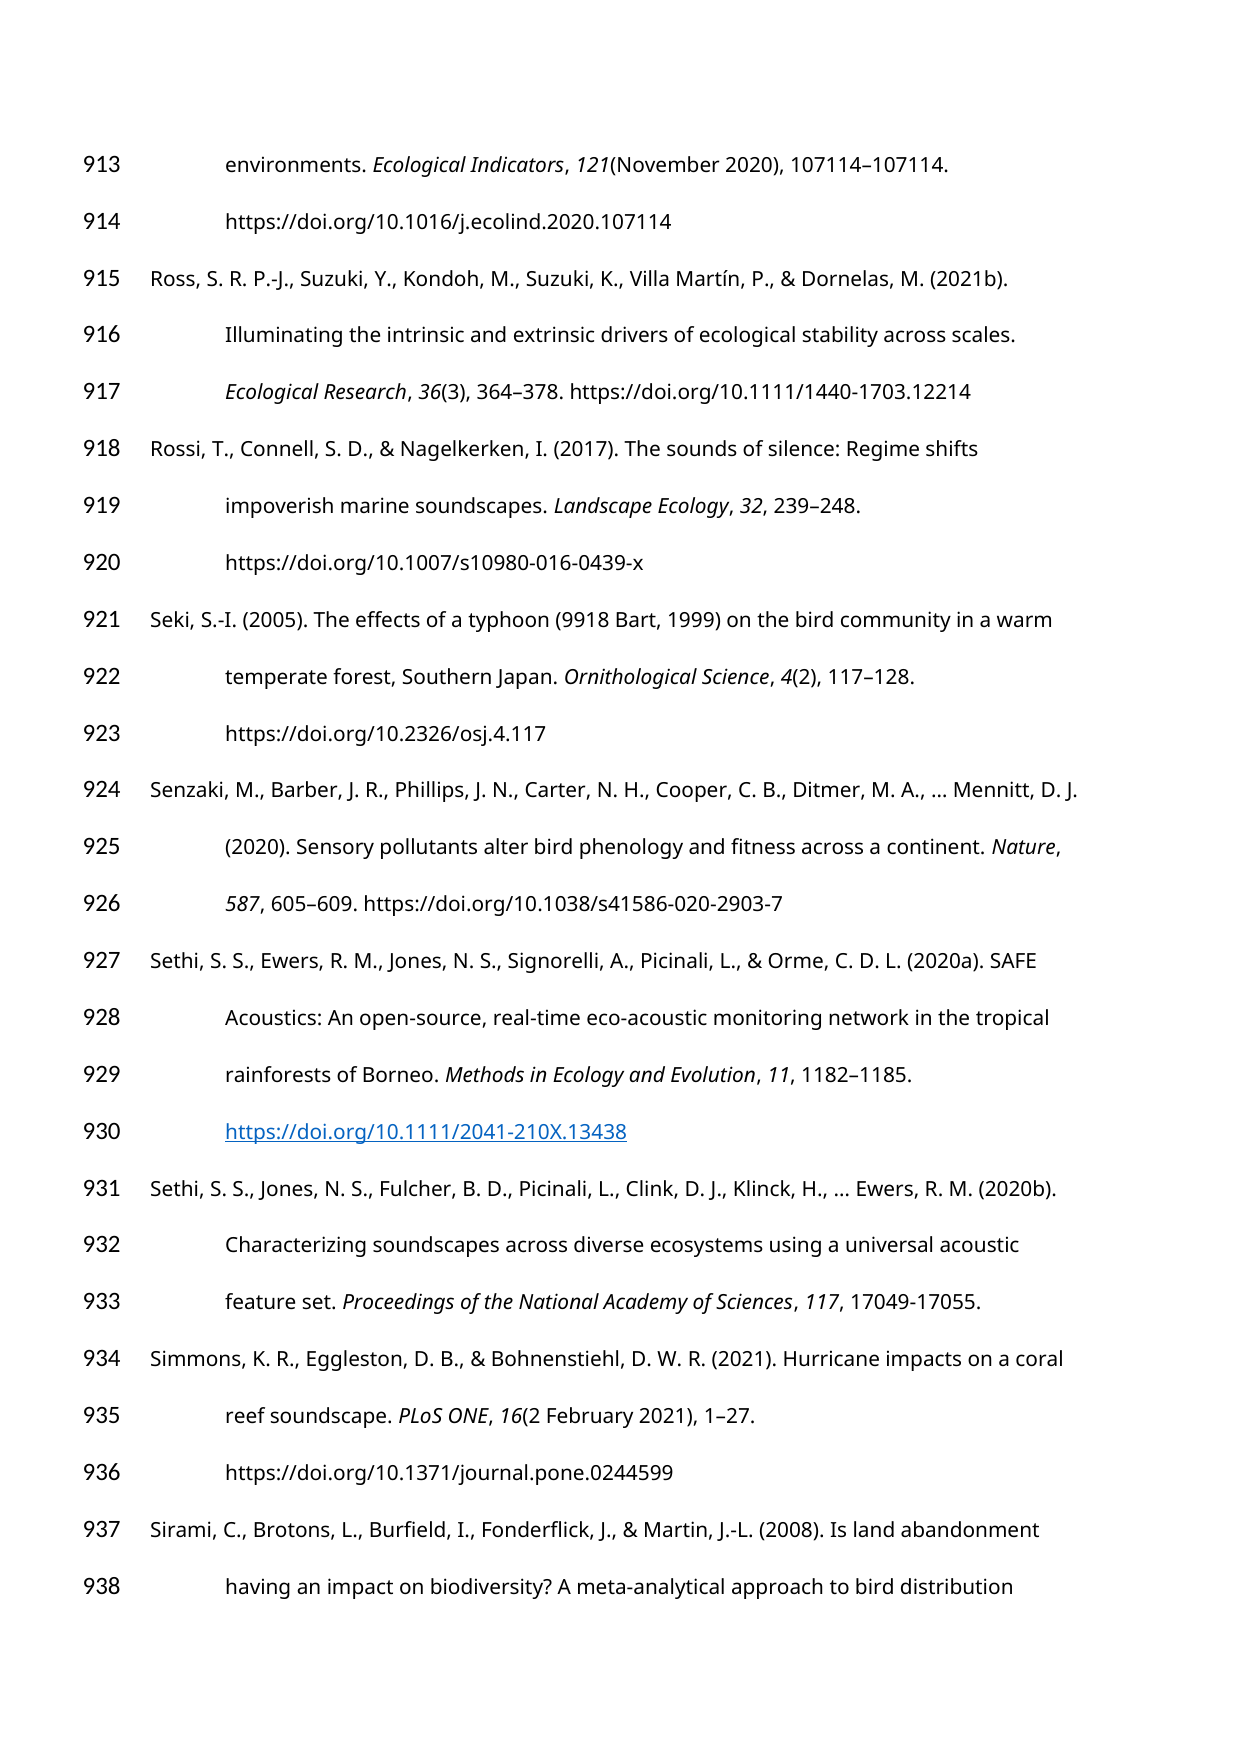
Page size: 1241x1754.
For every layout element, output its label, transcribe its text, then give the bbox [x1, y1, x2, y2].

text Sethi, S. S., Jones, N. S., Fulcher, B. D., Picinali, L., Clink, D. J., Klinck, H., … Ewers, R. M. (2020b). Characterizing soundscapes across diverse ecosystems using a universal acoustic feature set. Proceedings of the National Academy of Sciences, 117, 17049-17055. [150, 1174, 1090, 1316]
text Rossi, T., Connell, S. D., & Nagelkerken, I. (2017). The sounds of silence: Regime shifts impoverish marine soundscapes. Landscape Ecology, 32, 239–248. https://doi.org/10.1007/s10980-016-0439-x [150, 434, 1090, 577]
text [150, 1515, 1090, 1600]
text Senzaki, M., Barber, J. R., Phillips, J. N., Carter, N. H., Cooper, C. B., Ditmer, M. A., … Mennitt, D. J. (2020). Sensory pollutants alter bird phenology and fitness across a continent. Nature, 587, 605–609. https://doi.org/10.1038/s41586-020-2903-7 [150, 776, 1090, 918]
text Simmons, K. R., Eggleston, D. B., & Bohnenstiehl, D. W. R. (2021). Hurricane impacts on a coral reef soundscape. PLoS ONE, 16(2 February 2021), 1–27. https://doi.org/10.1371/journal.pone.0244599 [150, 1344, 1090, 1487]
text Seki, S.-I. (2005). The effects of a typhoon (9918 Bart, 1999) on the bird community in a warm temperate forest, Southern Japan. Ornithological Science, 4(2), 117–128. https://doi.org/10.2326/osj.4.117 [150, 605, 1090, 747]
text Sethi, S. S., Ewers, R. M., Jones, N. S., Signorelli, A., Picinali, L., & Orme, C. D. L. (2020a). SAFE Acoustics: An open-source, real-time eco-acoustic monitoring network in the tropical rainforests of Borneo. Methods in Ecology and Evolution, 11, 1182–1185. https://doi.org/10.1111/2041-210X.13438 [150, 946, 1090, 1145]
text Ross, S. R. P.-J., Suzuki, Y., Kondoh, M., Suzuki, K., Villa Martín, P., & Dornelas, M. (2021b). Illuminating the intrinsic and extrinsic drivers of ecological stability across scales. Ecological Research, 36(3), 364–378. https://doi.org/10.1111/1440-1703.12214 [150, 264, 1090, 406]
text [150, 150, 1090, 235]
